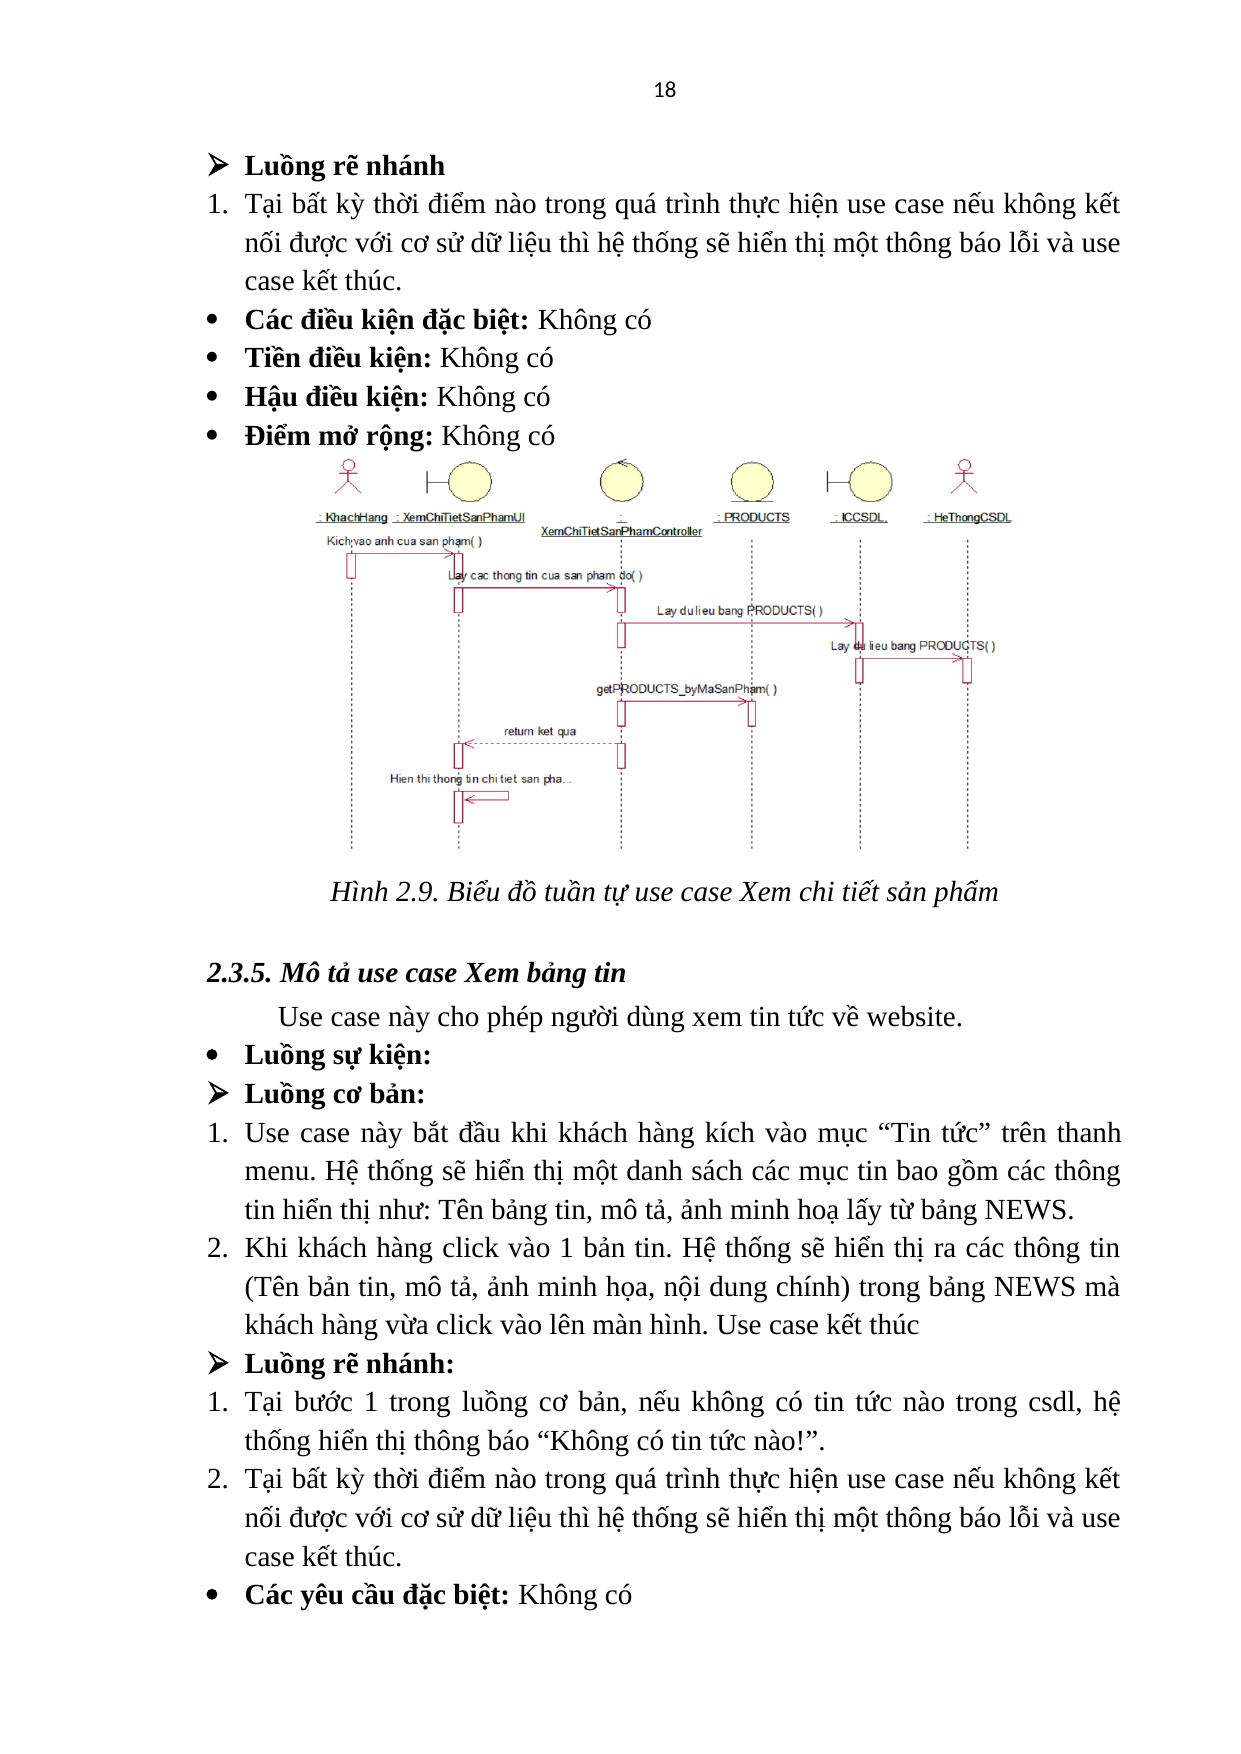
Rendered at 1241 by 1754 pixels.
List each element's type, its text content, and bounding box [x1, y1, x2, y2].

list Điểm mở rộng: Không có [207, 418, 1122, 452]
text Use case này cho phép người dùng xem tin tức về website. [207, 999, 1122, 1032]
list Tại bất kỳ thời điểm nào trong quá trình thực hiện use case nếu không kết nối được với cơ sử dữ liệu thì hệ thống sẽ hiển thị một thông báo lỗi và use case kết thúc. [207, 186, 1122, 297]
list Tiền điều kiện: Không có [207, 341, 1122, 374]
picture [299, 456, 1030, 870]
list Luồng rẽ nhánh: [207, 1346, 1122, 1379]
list Luồng rẽ nhánh [207, 148, 1122, 181]
list Các điều kiện đặc biệt: Không có [207, 302, 1122, 336]
list Tại bước 1 trong luồng cơ bản, nếu không có tin tức nào trong csdl, hệ thống hiển thị thông báo “Không có tin tức nào!”. [207, 1384, 1122, 1457]
list Các yêu cầu đặc biệt: Không có [207, 1577, 1122, 1611]
list Luồng sự kiện: [207, 1037, 1122, 1071]
list Tại bất kỳ thời điểm nào trong quá trình thực hiện use case nếu không kết nối được với cơ sử dữ liệu thì hệ thống sẽ hiển thị một thông báo lỗi và use case kết thúc. [207, 1462, 1122, 1572]
list Use case này bắt đầu khi khách hàng kích vào mục “Tin tức” trên thanh menu. Hệ thống sẽ hiển thị một danh sách các mục tin bao gồm các thông tin hiển thị như: Tên bảng tin, mô tả, ảnh minh hoạ lấy từ bảng NEWS. [207, 1115, 1122, 1225]
list Khi khách hàng click vào 1 bản tin. Hệ thống sẽ hiển thị ra các thông tin (Tên bản tin, mô tả, ảnh minh họa, nội dung chính) trong bảng NEWS mà khách hàng vừa click vào lên màn hình. Use case kết thúc [207, 1230, 1122, 1341]
text Hình 2.9. Biểu đồ tuần tự use case Xem chi tiết sản phẩm [207, 874, 1122, 907]
subtitle 2.3.5. Mô tả use case Xem bảng tin [207, 955, 1122, 989]
list Luồng cơ bản: [207, 1076, 1122, 1110]
list Hậu điều kiện: Không có [207, 379, 1122, 413]
